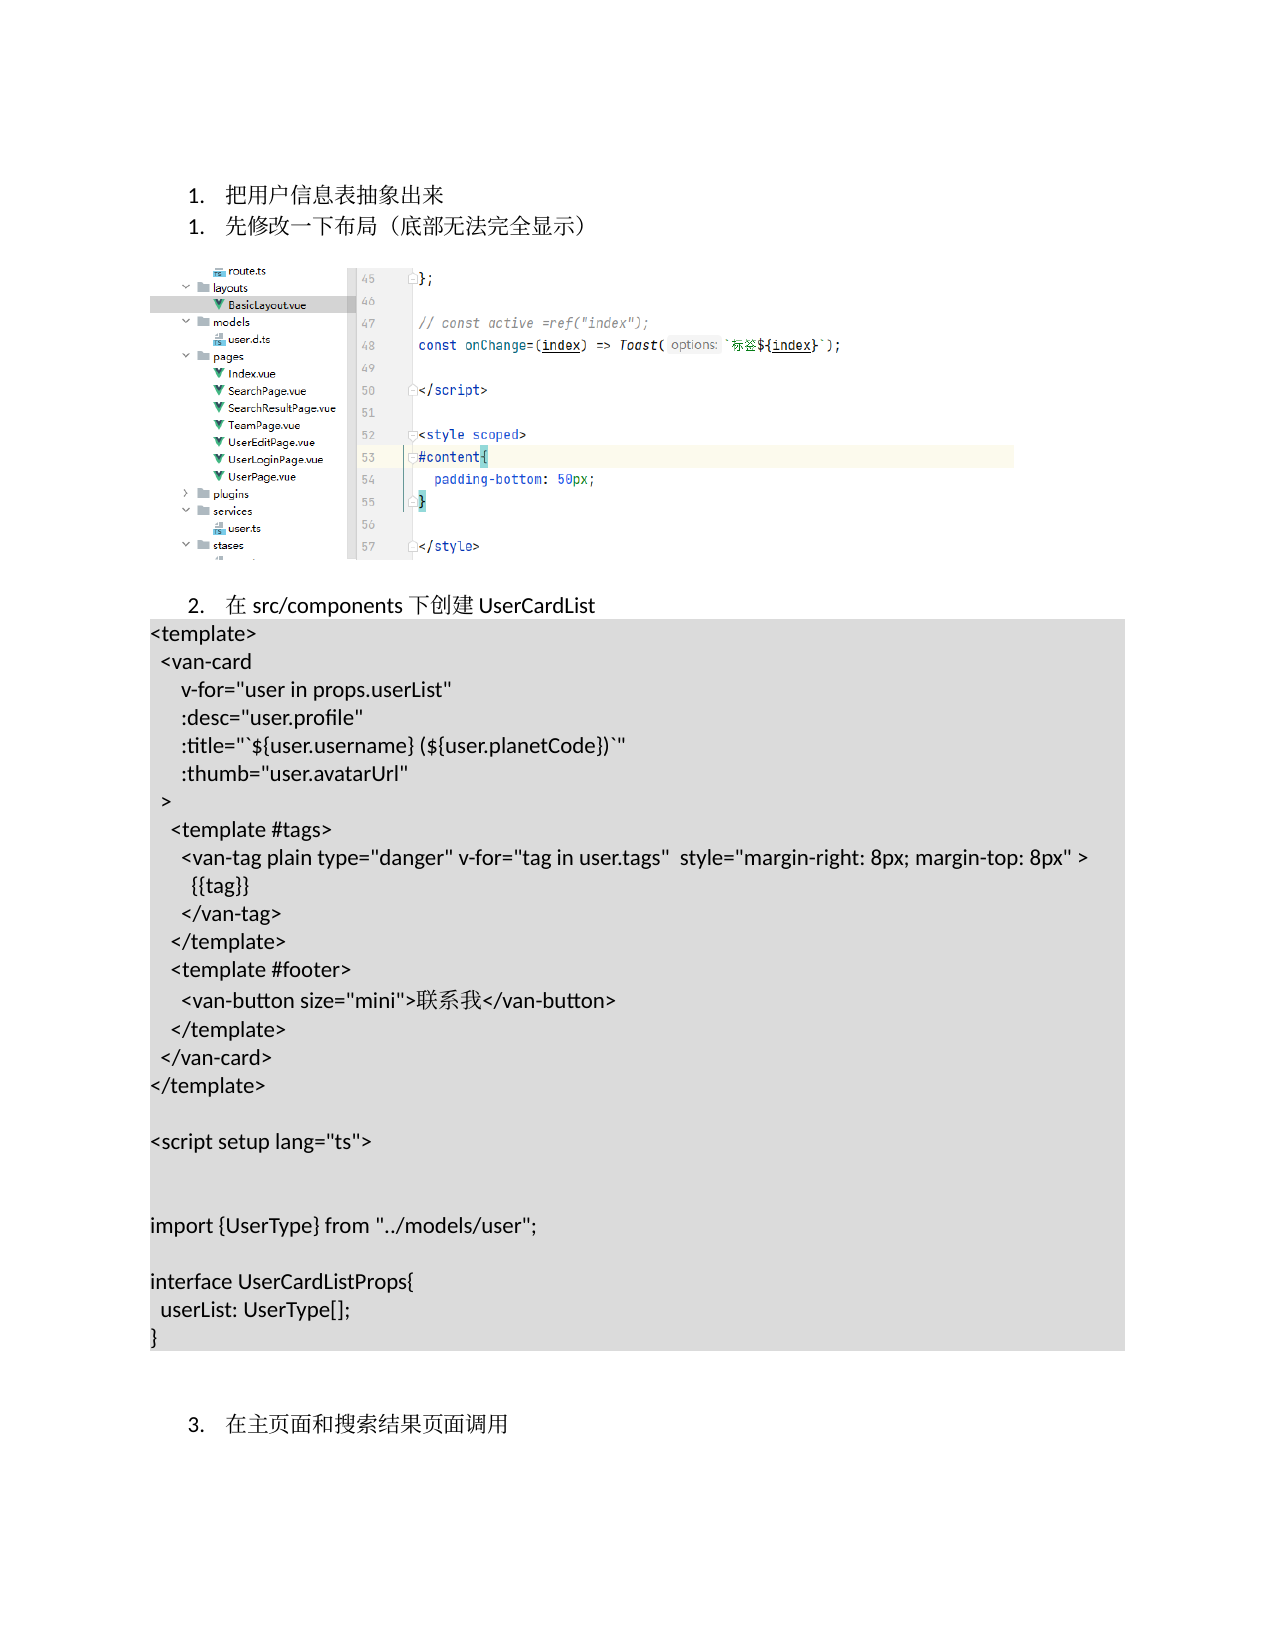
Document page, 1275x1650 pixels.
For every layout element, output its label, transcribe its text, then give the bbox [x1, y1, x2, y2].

text } [150, 1323, 1125, 1351]
text <template> [150, 619, 1125, 647]
text </template> [150, 1015, 1125, 1043]
list 先修改一下布局（底部无法完全显示） [187, 209, 1125, 241]
text :title="`${user.username} (${user.planetCode})`" [150, 731, 1125, 759]
text :thumb="user.avatarUrl" [150, 759, 1125, 787]
text <van-button size="mini">联系我</van-button> [150, 983, 1125, 1015]
text <template #footer> [150, 956, 1125, 983]
text <van-card [150, 647, 1125, 675]
list 在主页面和搜索结果页面调用 [187, 1407, 1125, 1439]
text <template #tags> [150, 815, 1125, 843]
text </van-tag> [150, 899, 1125, 927]
picture [150, 268, 1014, 560]
text <van-tag plain type="danger" v-for="tag in user.tags" style="margin-right: 8px; margin-top: 8px" > [150, 843, 1125, 871]
text <script setup lang="ts"> [150, 1127, 1125, 1155]
text </template> [150, 1071, 1125, 1099]
text :desc="user.profile" [150, 703, 1125, 731]
list 把用户信息表抽象出来 [187, 178, 1125, 209]
list 在 src/components 下创建UserCardList [187, 588, 1125, 619]
text > [150, 787, 1125, 815]
text </template> [150, 927, 1125, 956]
text </van-card> [150, 1043, 1125, 1071]
text interface UserCardListProps{ [150, 1267, 1125, 1295]
text userList: UserType[]; [150, 1295, 1125, 1323]
text import {UserType} from "../models/user"; [150, 1211, 1125, 1239]
text {{tag}} [150, 871, 1125, 899]
text v-for="user in props.userList" [150, 675, 1125, 703]
